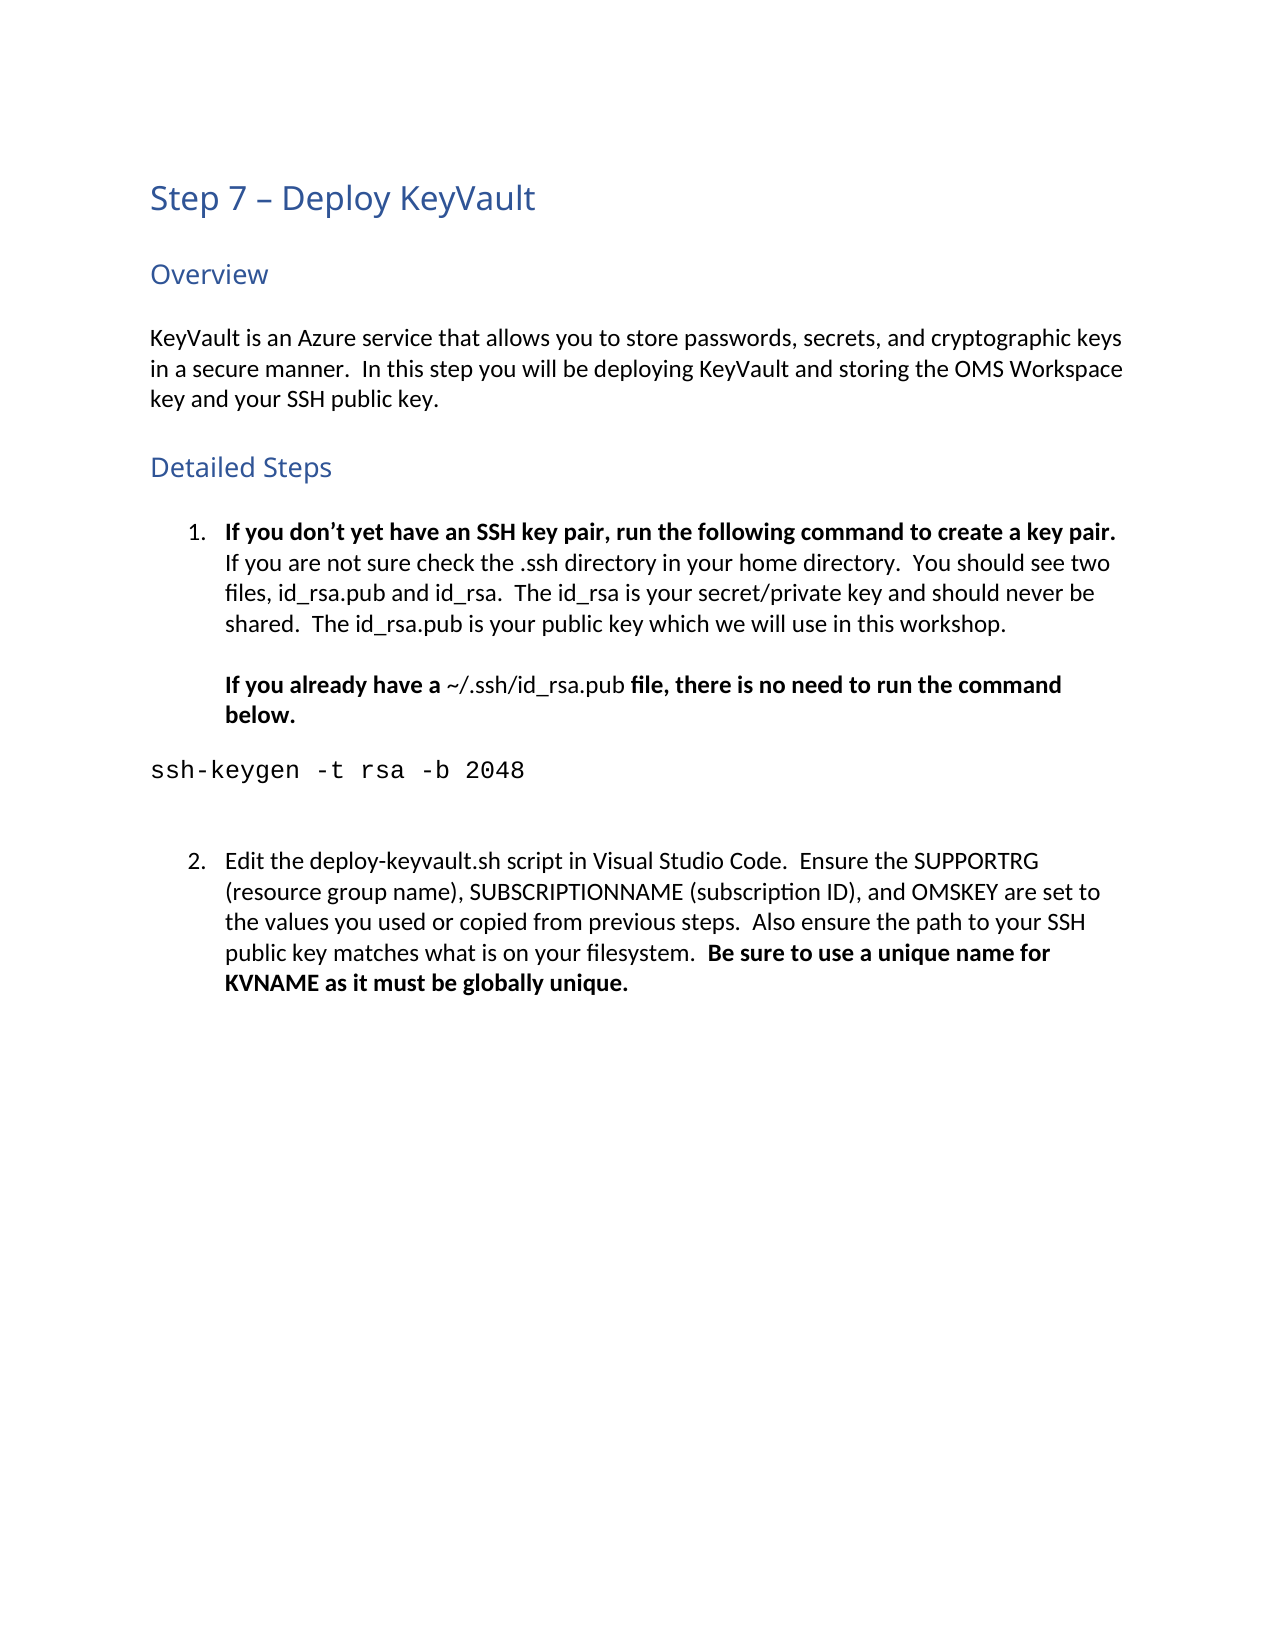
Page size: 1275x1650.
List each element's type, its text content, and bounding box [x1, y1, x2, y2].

text KeyVault is an Azure service that allows you to store passwords, secrets, and cryptographic keys in a secure manner. In this step you will be deploying KeyVault and storing the OMS Workspace key and your SSH public key. [150, 322, 1125, 414]
list Edit the deploy-keyvault.sh script in Visual Studio Code. Ensure the SUPPORTRG (resource group name), SUBSCRIPTIONNAME (subscription ID), and OMSKEY are set to the values you used or copied from previous steps. Also ensure the path to your SSH public key matches what is on your filesystem. Be sure to use a unique name for KVNAME as it must be globally unique. [187, 845, 1125, 998]
list If you don’t yet have an SSH key pair, run the following command to create a key pair. If you are not sure check the .ssh directory in your home directory. You should see two files, id_rsa.pub and id_rsa. The id_rsa is your secret/private key and should never be shared. The id_rsa.pub is your public key which we will use in this workshop. If you already have a ~/.ssh/id_rsa.pub file, there is no need to run the command below. [187, 516, 1125, 730]
subtitle Step 7 – Deploy KeyVault [150, 175, 1125, 220]
subtitle Detailed Steps [150, 449, 1125, 486]
text ssh-keygen -t rsa -b 2048 [150, 758, 1125, 786]
subtitle Overview [150, 255, 1125, 292]
